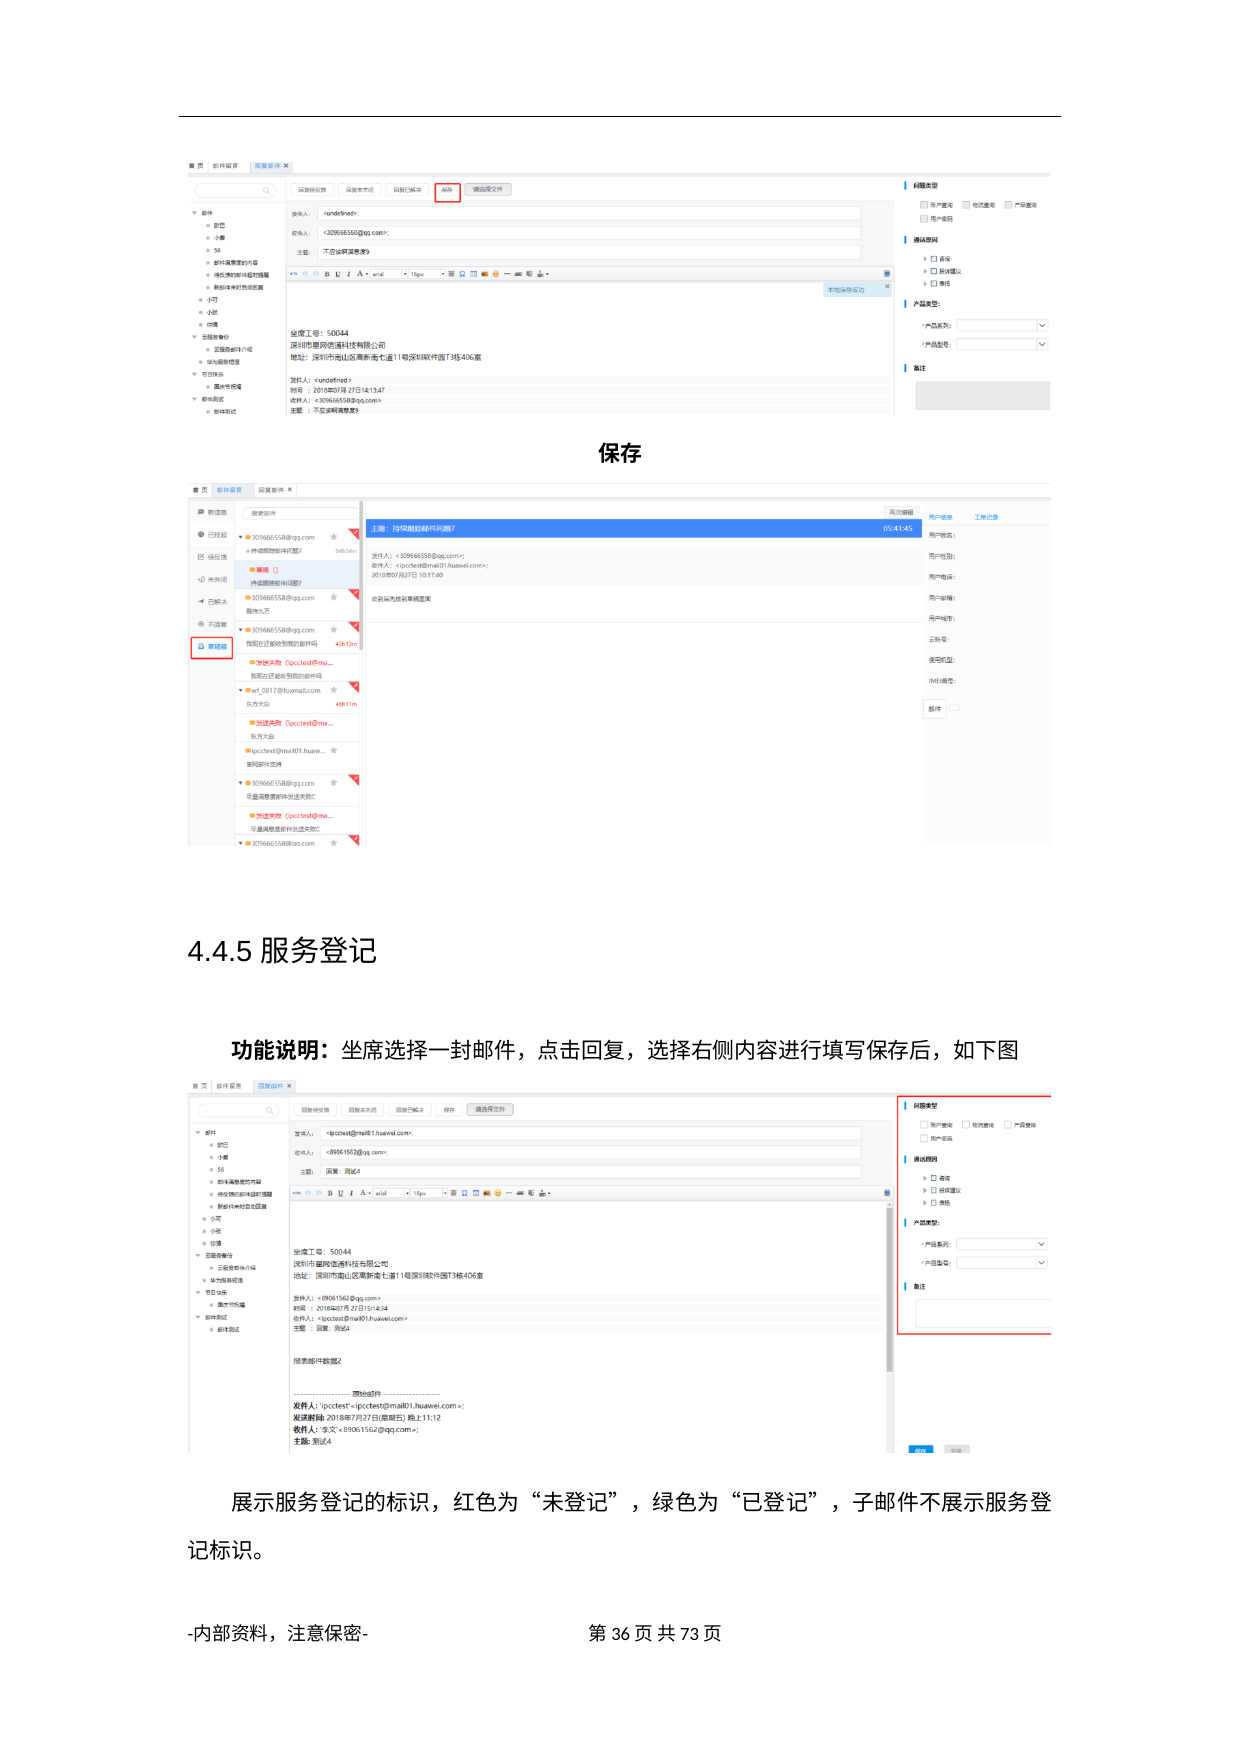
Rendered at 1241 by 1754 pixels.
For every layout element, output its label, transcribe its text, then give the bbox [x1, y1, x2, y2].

picture [187, 483, 1052, 846]
subtitle 服务登记 [187, 916, 1053, 981]
text 功能说明：坐席选择一封邮件，点击回复，选择右侧内容进行填写保存后，如下图 [187, 1032, 1053, 1065]
picture [187, 162, 1051, 416]
text 展示服务登记的标识，红色为“未登记”，绿色为“已登记”，子邮件不展示服务登记标识。 [187, 1484, 1053, 1565]
picture [187, 1080, 1052, 1453]
text 保存 [187, 435, 1053, 468]
